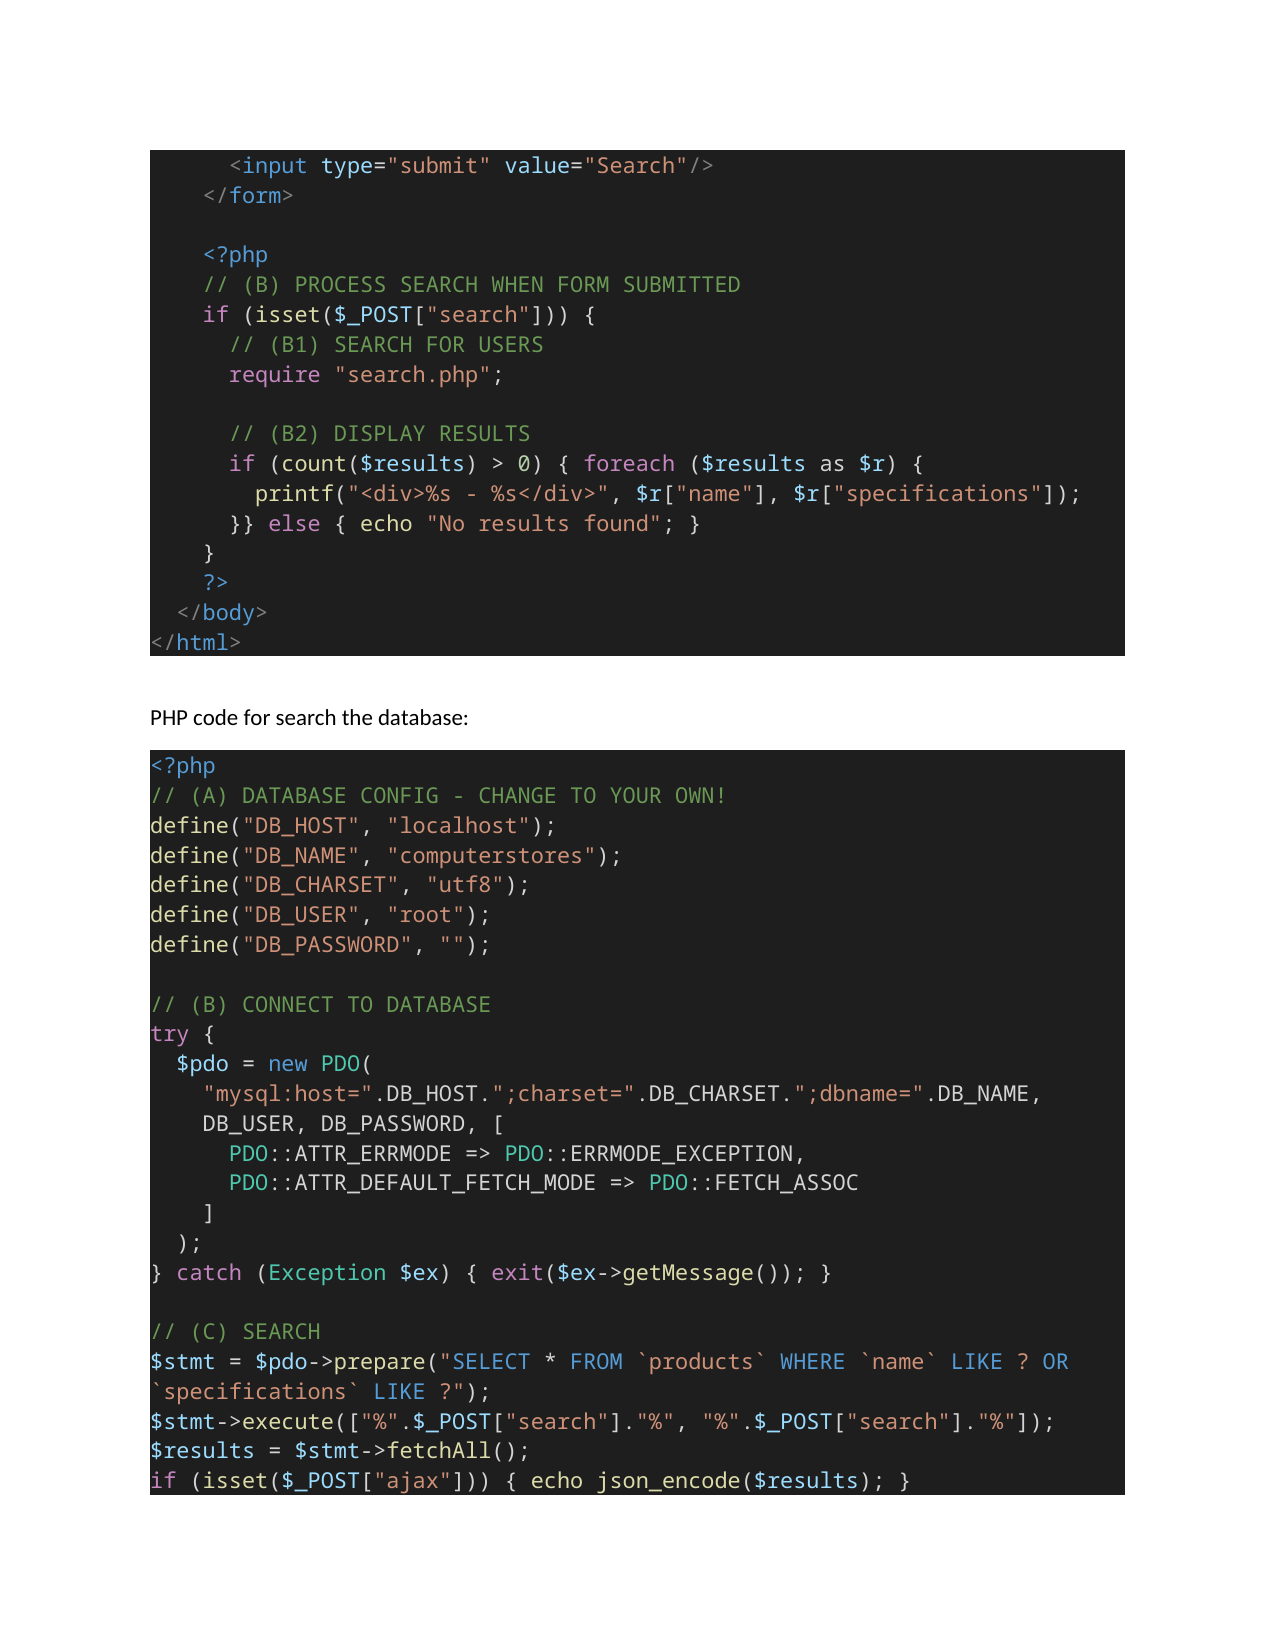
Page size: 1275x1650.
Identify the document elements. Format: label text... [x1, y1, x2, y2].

text "mysql:host=".DB_HOST.";charset=".DB_CHARSET.";dbname=".DB_NAME, [150, 1078, 1125, 1108]
text <input type="submit" value="Search"/> [150, 150, 1125, 180]
text <?php [150, 239, 1125, 269]
text if (isset($_POST["search"])) { [150, 299, 1125, 329]
text PHP code for search the database: [150, 703, 1125, 731]
text </html> [150, 627, 1125, 656]
text } [150, 537, 1125, 567]
text // (B1) SEARCH FOR USERS [150, 329, 1125, 358]
text try { [150, 1018, 1125, 1048]
text $stmt->execute(["%".$_POST["search"]."%", "%".$_POST["search"]."%"]); [150, 1406, 1125, 1435]
text $stmt = $pdo->prepare("SELECT * FROM `products` WHERE `name` LIKE ? OR `specifications` LIKE ?"); [150, 1346, 1125, 1406]
text // (C) SEARCH [150, 1316, 1125, 1346]
text ] [150, 1197, 1125, 1227]
text // (A) DATABASE CONFIG - CHANGE TO YOUR OWN! [150, 780, 1125, 810]
text </body> [150, 597, 1125, 627]
text if (count($results) > 0) { foreach ($results as $r) { [150, 448, 1125, 478]
text if (isset($_POST["ajax"])) { echo json_encode($results); } [150, 1465, 1125, 1495]
text // (B2) DISPLAY RESULTS [150, 418, 1125, 448]
text define("DB_NAME", "computerstores"); [150, 839, 1125, 869]
text define("DB_USER", "root"); [150, 899, 1125, 929]
text printf("<div>%s - %s</div>", $r["name"], $r["specifications"]); [150, 478, 1125, 507]
text $results = $stmt->fetchAll(); [150, 1435, 1125, 1465]
text define("DB_CHARSET", "utf8"); [150, 869, 1125, 899]
text </form> [150, 180, 1125, 209]
text require "search.php"; [150, 358, 1125, 388]
text // (B) CONNECT TO DATABASE [150, 988, 1125, 1018]
text define("DB_PASSWORD", ""); [150, 929, 1125, 959]
text $pdo = new PDO( [150, 1048, 1125, 1078]
text DB_USER, DB_PASSWORD, [ [150, 1108, 1125, 1137]
text // (B) PROCESS SEARCH WHEN FORM SUBMITTED [150, 269, 1125, 299]
text <?php [150, 750, 1125, 780]
text define("DB_HOST", "localhost"); [150, 810, 1125, 839]
text PDO::ATTR_DEFAULT_FETCH_MODE => PDO::FETCH_ASSOC [150, 1167, 1125, 1197]
text } catch (Exception $ex) { exit($ex->getMessage()); } [150, 1257, 1125, 1286]
text ); [150, 1227, 1125, 1257]
text ?> [150, 567, 1125, 597]
text PDO::ATTR_ERRMODE => PDO::ERRMODE_EXCEPTION, [150, 1137, 1125, 1167]
text }} else { echo "No results found"; } [150, 507, 1125, 537]
